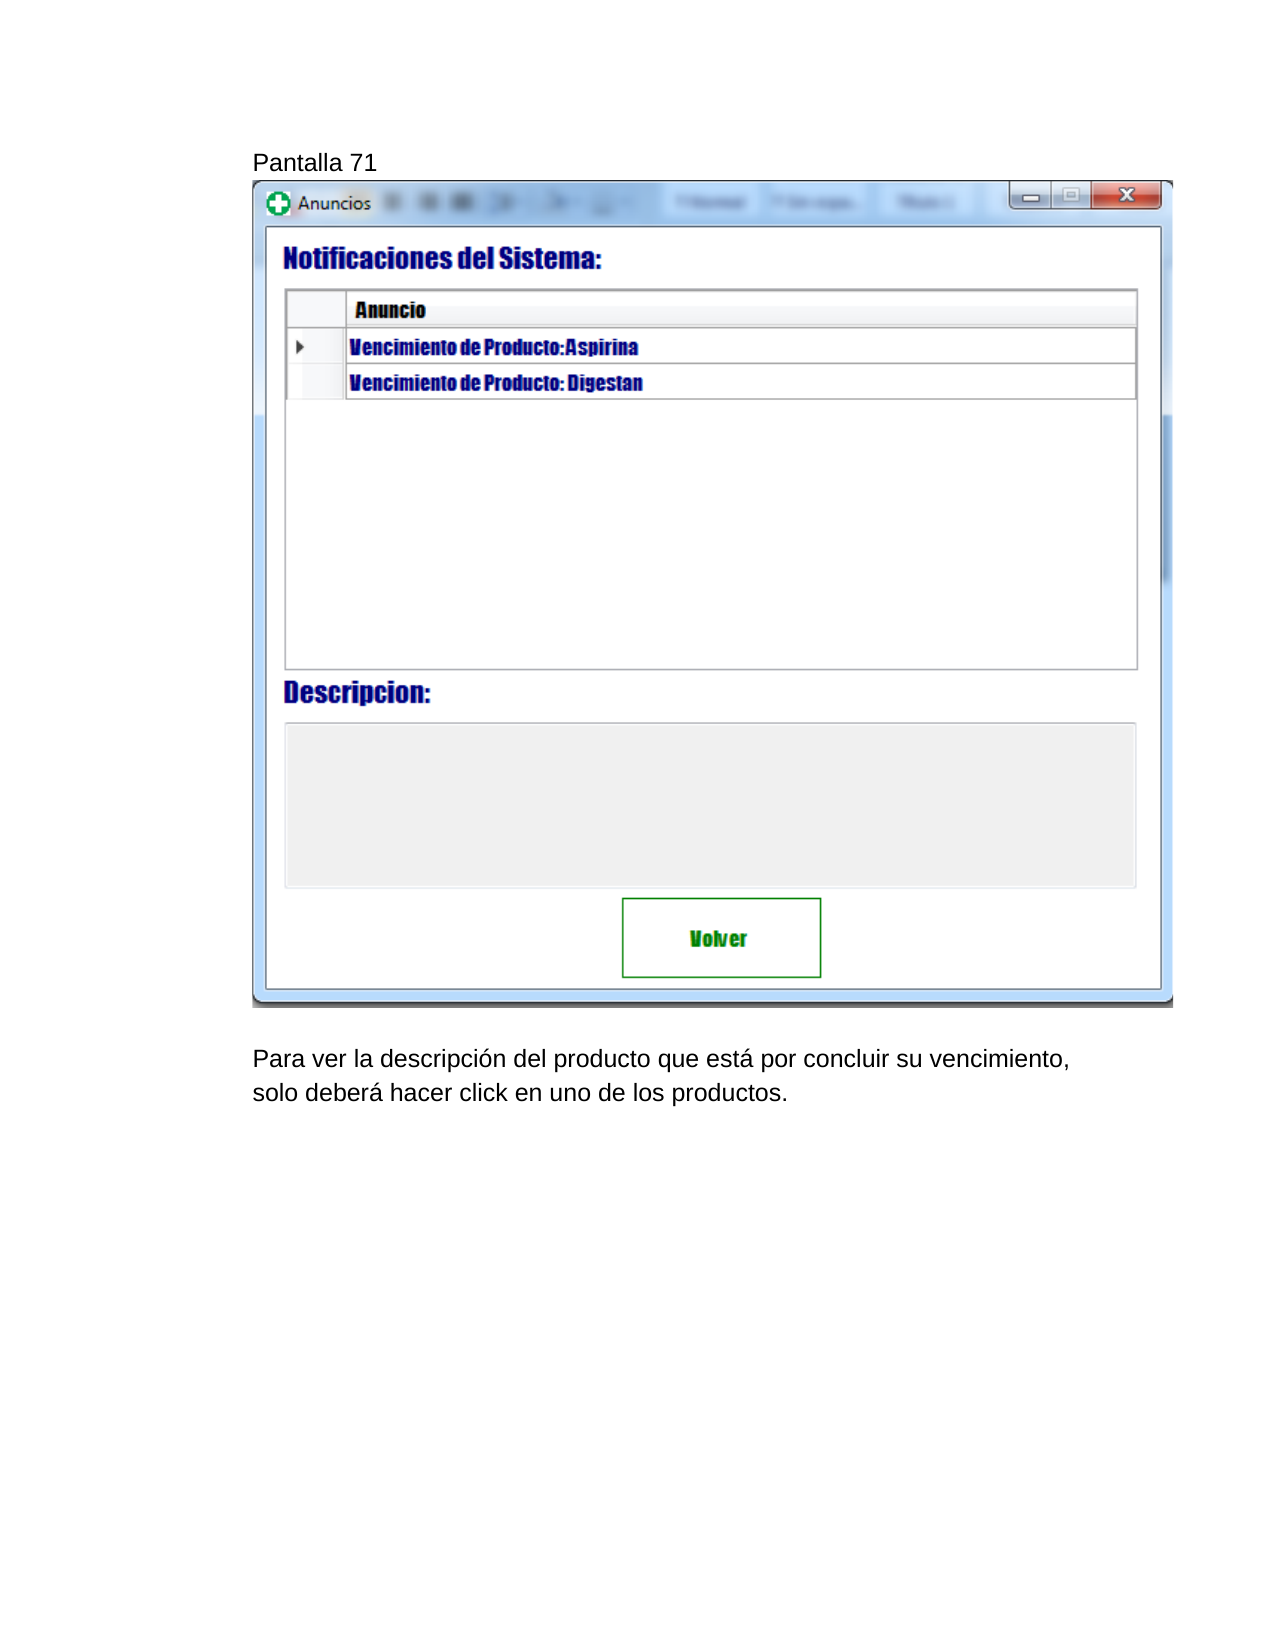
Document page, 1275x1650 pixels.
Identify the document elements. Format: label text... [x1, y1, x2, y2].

list Para ver la descripción del producto que está por concluir su vencimiento, solo deberá hacer click en uno de los productos. [252, 1044, 1098, 1106]
list Pantalla 71 [252, 148, 1098, 180]
picture [252, 180, 1174, 1008]
